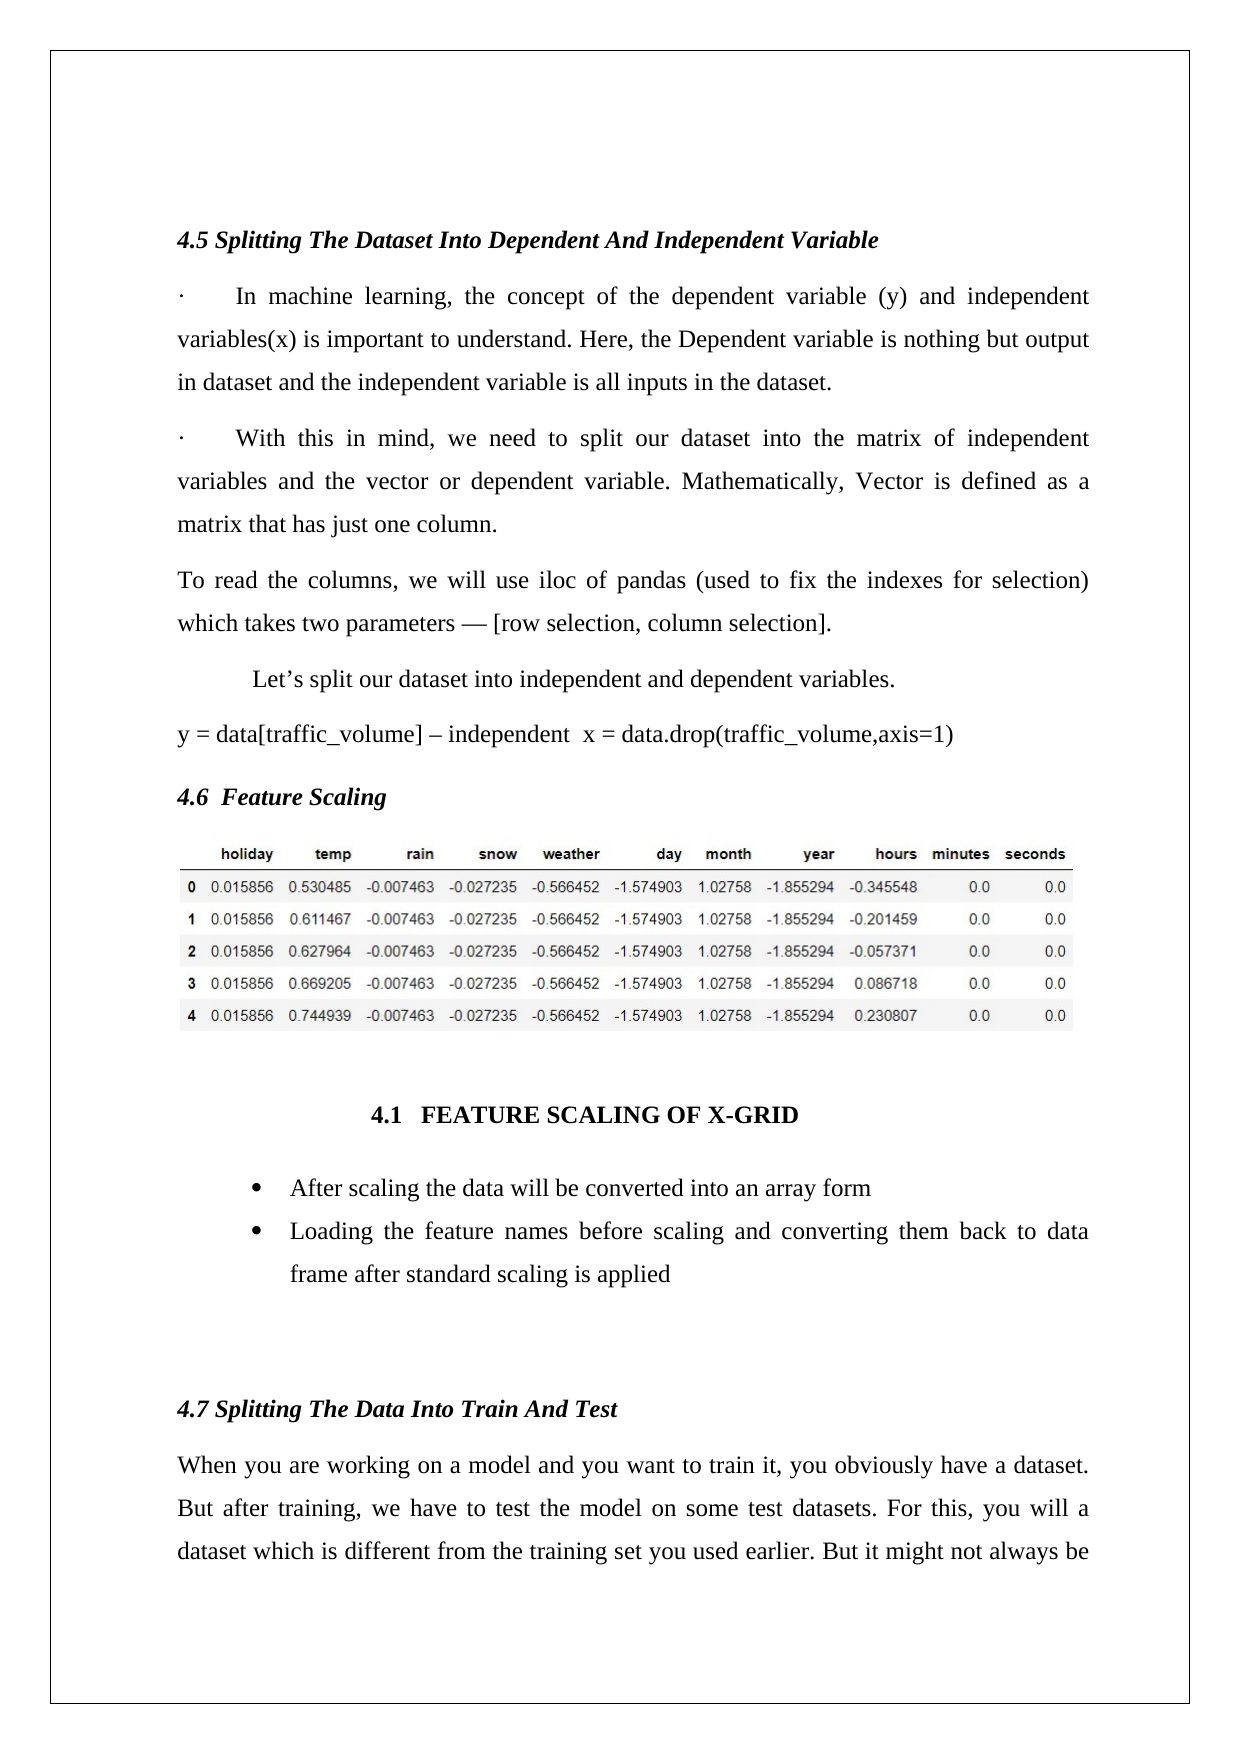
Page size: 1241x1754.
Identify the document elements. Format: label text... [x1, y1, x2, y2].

text 4.1 FEATURE SCALING OF X-GRID [177, 1043, 1090, 1129]
text To read the columns, we will use iloc of pandas (used to fix the indexes for selection) which takes two parameters — [row selection, column selection]. [177, 565, 1090, 637]
list Loading the feature names before scaling and converting them back to data frame after standard scaling is applied [252, 1216, 1090, 1288]
picture [177, 837, 1090, 1043]
text 4.5 Splitting The Dataset Into Dependent And Independent Variable [177, 226, 1090, 254]
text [177, 1450, 1090, 1565]
text Let’s split our dataset into independent and dependent variables. [252, 664, 1090, 692]
text 4.7 Splitting The Data Into Train And Test [177, 1394, 1090, 1423]
subtitle Feature Scaling [177, 782, 1090, 811]
text · With this in mind, we need to split our dataset into the matrix of independent variables and the vector or dependent variable. Mathematically, Vector is defined as a matrix that has just one column. [177, 423, 1090, 538]
list After scaling the data will be converted into an array form [252, 1173, 1090, 1202]
text y = data[traffic_volume] – independent x = data.drop(traffic_volume,axis=1) [177, 719, 1090, 748]
text · In machine learning, the concept of the dependent variable (y) and independent variables(x) is important to understand. Here, the Dependent variable is nothing but output in dataset and the independent variable is all inputs in the dataset. [177, 281, 1090, 396]
